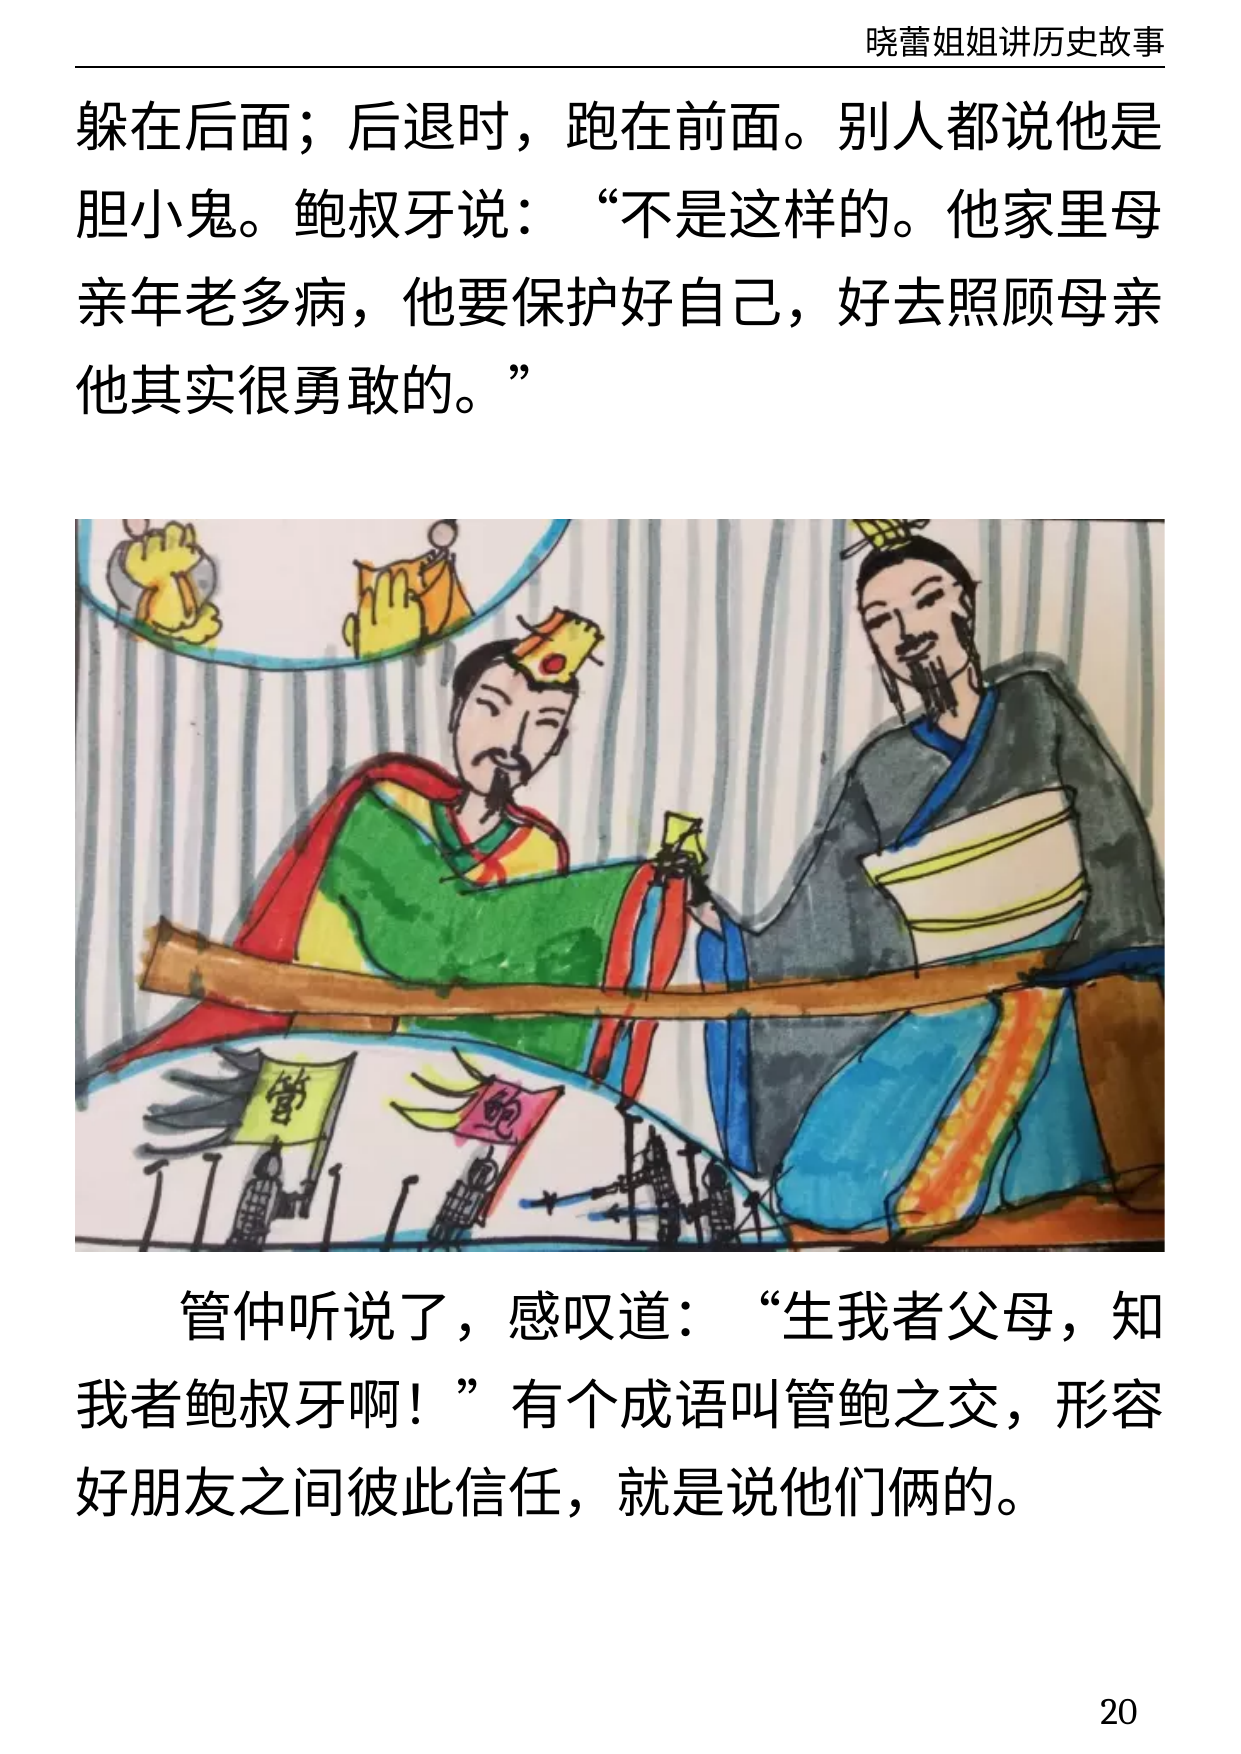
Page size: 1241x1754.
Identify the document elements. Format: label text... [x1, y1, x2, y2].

picture [75, 519, 1165, 1252]
text 管仲听说了，感叹道：“生我者父母，知我者鲍叔牙啊！”有个成语叫管鲍之交，形容好朋友之间彼此信任，就是说他们俩的。 [75, 1268, 1165, 1533]
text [75, 79, 1165, 431]
